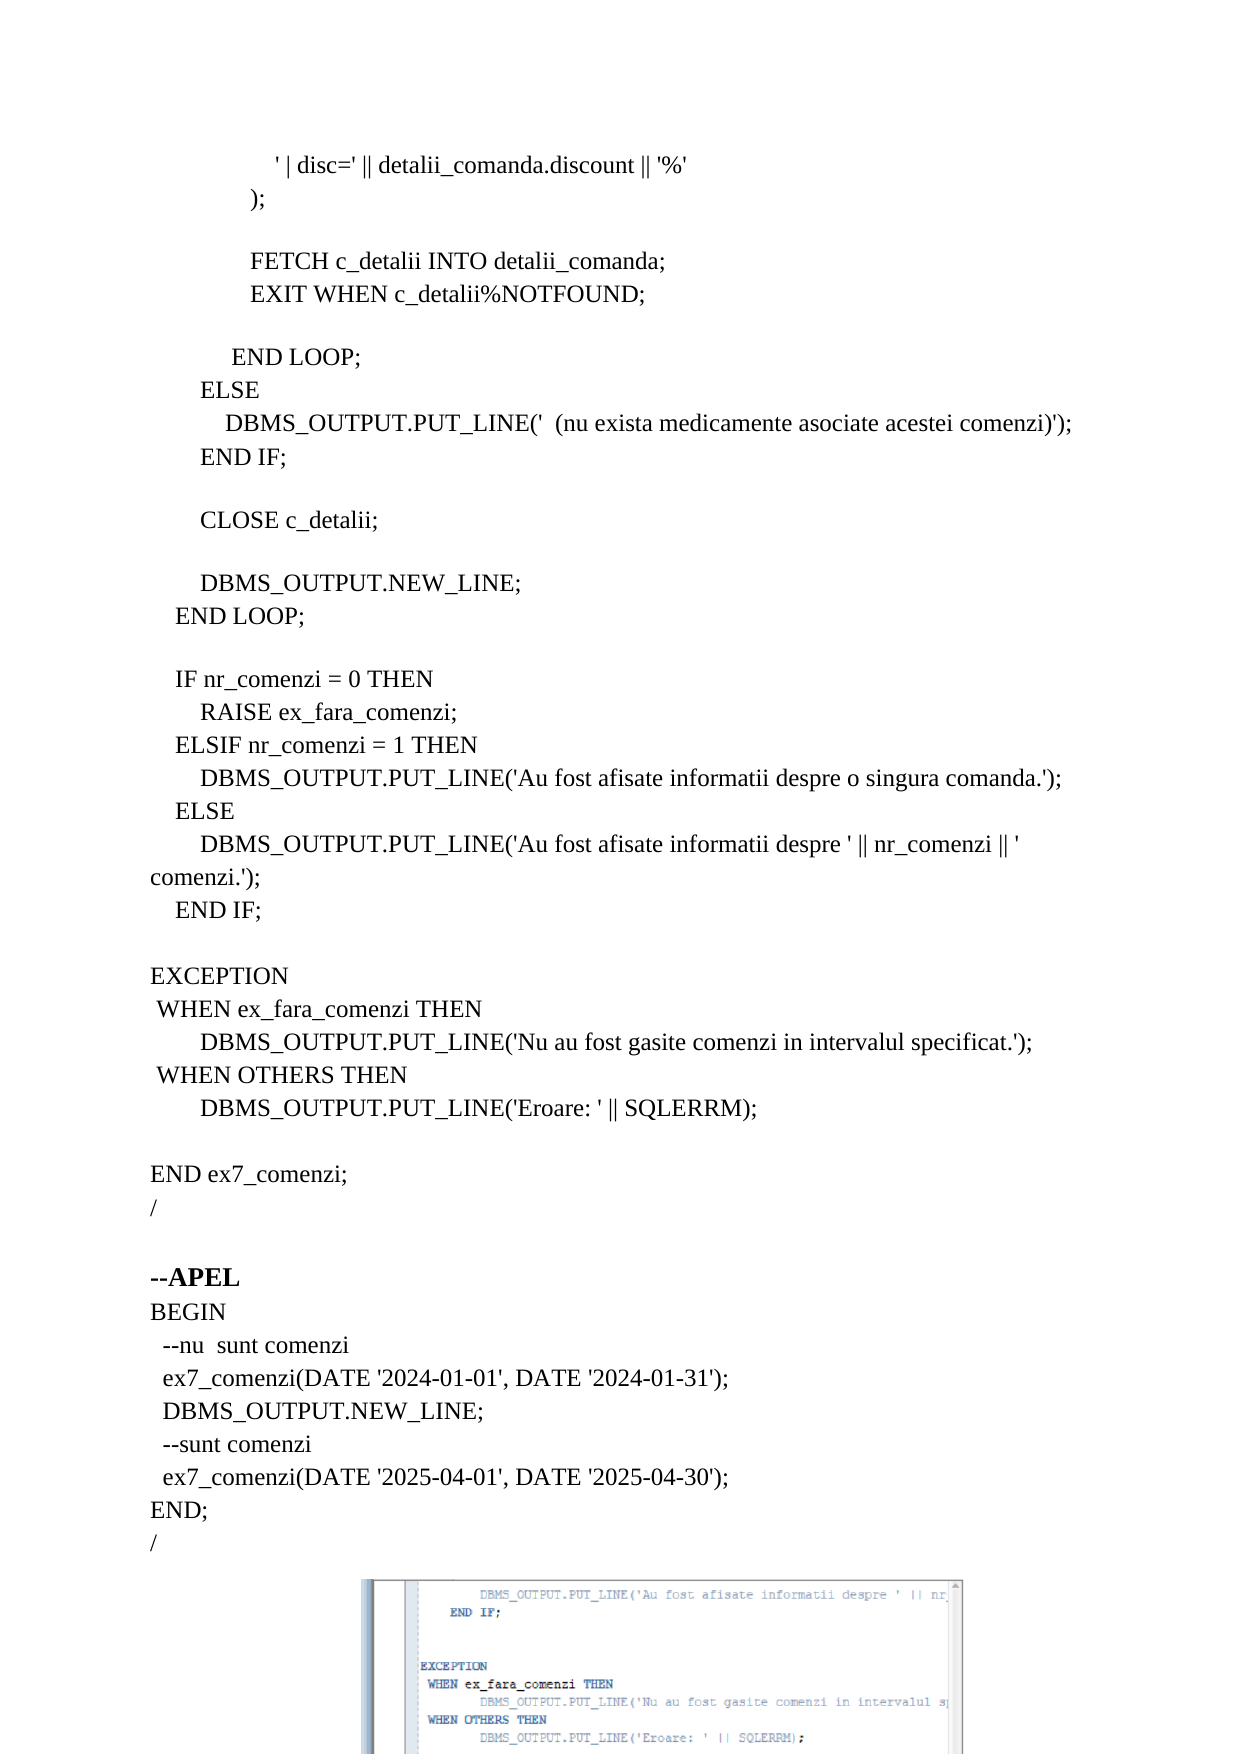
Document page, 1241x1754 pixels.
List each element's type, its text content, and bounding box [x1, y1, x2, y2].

text END IF; [150, 895, 1090, 924]
text ' | disc=' || detalii_comanda.discount || '%' [150, 150, 1090, 179]
text RAISE ex_fara_comenzi; [150, 697, 1090, 726]
text END; [150, 1495, 1090, 1524]
text DBMS_OUTPUT.PUT_LINE('Nu au fost gasite comenzi in intervalul specificat.'); [150, 1027, 1090, 1056]
text DBMS_OUTPUT.PUT_LINE(' (nu exista medicamente asociate acestei comenzi)'); [150, 408, 1090, 437]
text FETCH c_detalii INTO detalii_comanda; [150, 246, 1090, 275]
text DBMS_OUTPUT.NEW_LINE; [150, 1396, 1090, 1425]
text ex7_comenzi(DATE '2025-04-01', DATE '2025-04-30'); [150, 1462, 1090, 1491]
text ELSE [150, 376, 1090, 404]
text IF nr_comenzi = 0 THEN [150, 664, 1090, 693]
text ); [150, 183, 1090, 212]
text END ex7_comenzi; [150, 1159, 1090, 1188]
text WHEN OTHERS THEN [150, 1061, 1090, 1089]
text DBMS_OUTPUT.PUT_LINE('Au fost afisate informatii despre ' || nr_comenzi || ' comenzi.'); [150, 829, 1090, 891]
text DBMS_OUTPUT.PUT_LINE('Eroare: ' || SQLERRM); [150, 1093, 1090, 1122]
text ELSE [150, 796, 1090, 825]
text CLOSE c_detalii; [150, 505, 1090, 533]
text / [150, 1528, 1090, 1557]
text EXCEPTION [150, 961, 1090, 990]
text BEGIN [150, 1297, 1090, 1326]
text WHEN ex_fara_comenzi THEN [150, 994, 1090, 1023]
text DBMS_OUTPUT.NEW_LINE; [150, 568, 1090, 597]
text --sunt comenzi [150, 1429, 1090, 1458]
text END IF; [150, 442, 1090, 470]
text END LOOP; [150, 601, 1090, 630]
text END LOOP; [150, 342, 1090, 371]
picture [361, 1579, 969, 1754]
text ELSIF nr_comenzi = 1 THEN [150, 730, 1090, 759]
text --APEL [150, 1261, 1090, 1292]
text EXIT WHEN c_detalii%NOTFOUND; [150, 279, 1090, 308]
text / [150, 1193, 1090, 1221]
text --nu sunt comenzi [150, 1330, 1090, 1359]
text ex7_comenzi(DATE '2024-01-01', DATE '2024-01-31'); [150, 1363, 1090, 1392]
text DBMS_OUTPUT.PUT_LINE('Au fost afisate informatii despre o singura comanda.'); [150, 763, 1090, 792]
